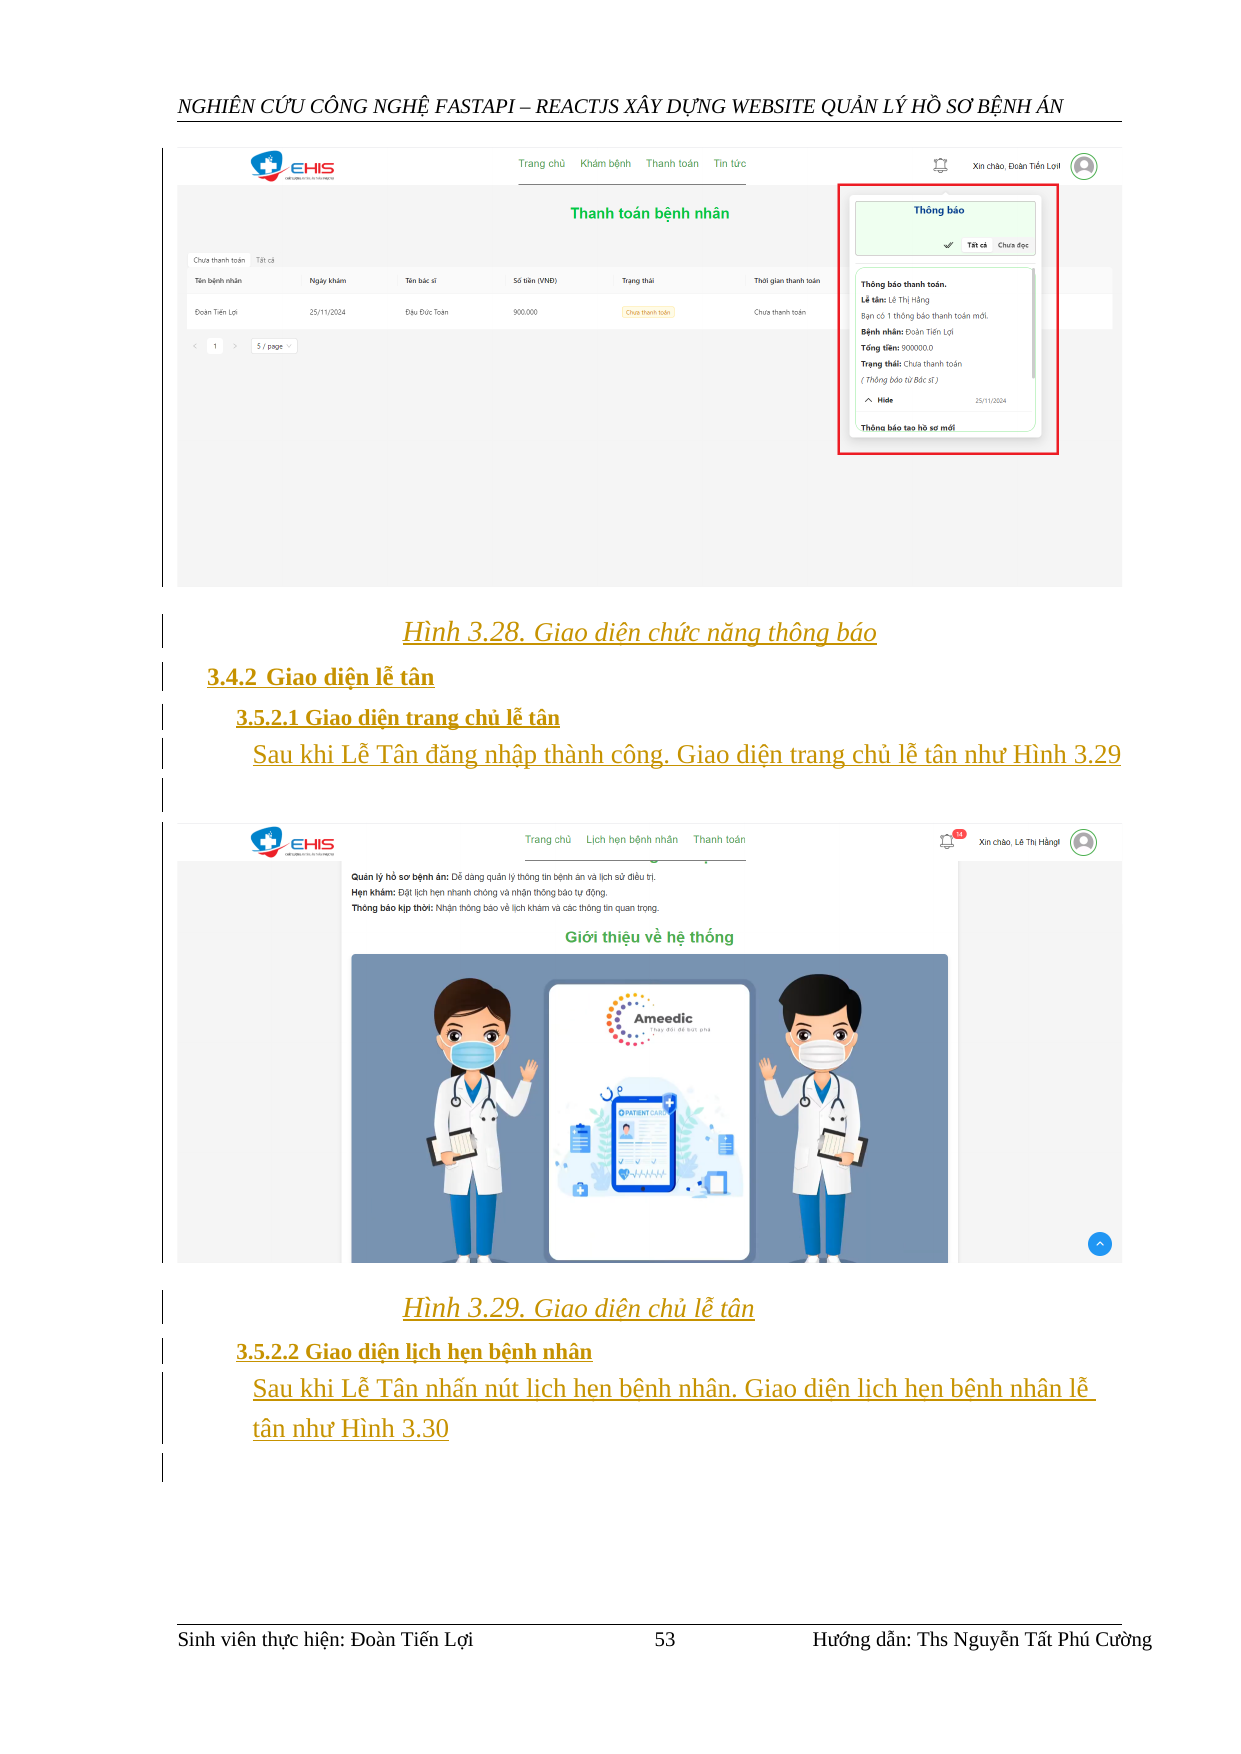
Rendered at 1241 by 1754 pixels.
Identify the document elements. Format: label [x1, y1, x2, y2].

picture [177, 147, 1123, 587]
picture [177, 822, 1123, 1263]
